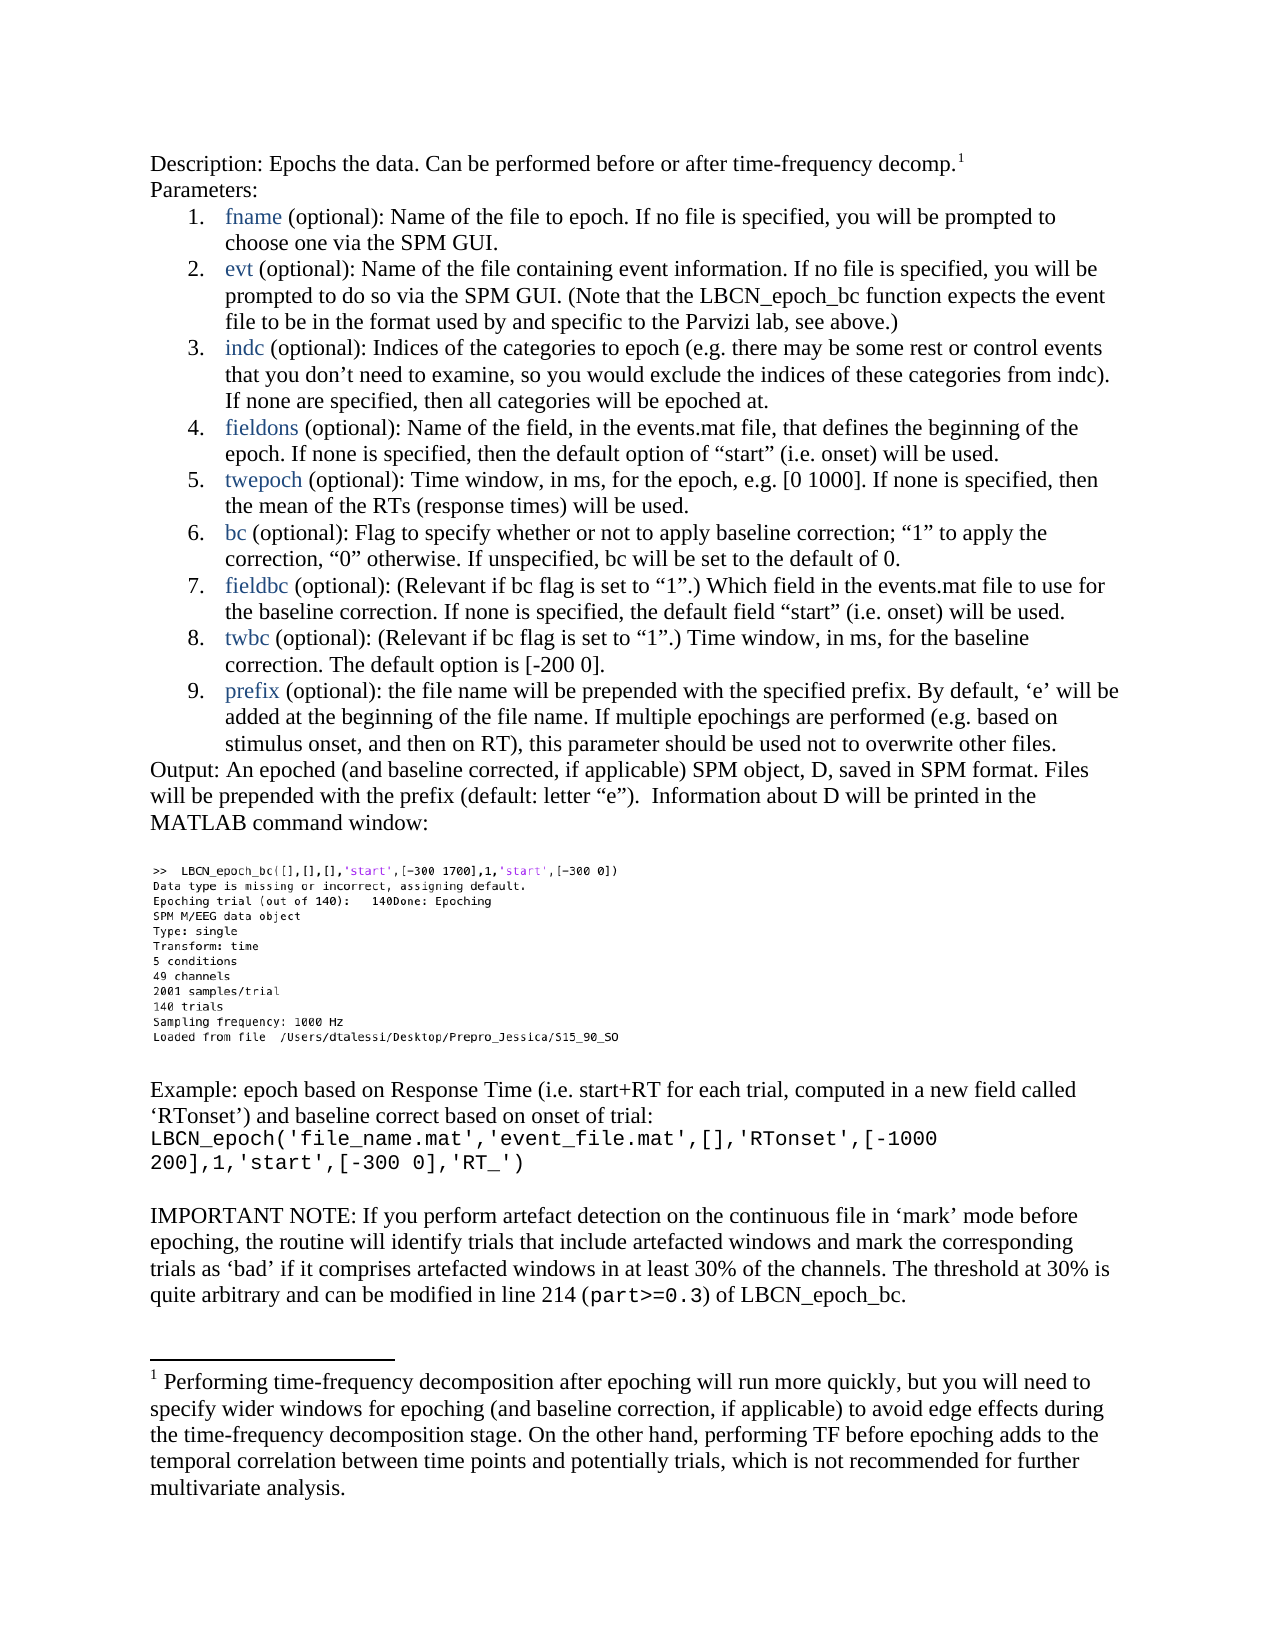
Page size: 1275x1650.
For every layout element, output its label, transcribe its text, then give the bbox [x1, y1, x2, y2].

picture [150, 861, 619, 1050]
text LBCN_epoch('file_name.mat','event_file.mat',[],'RTonset',[-1000 200],1,'start',[-300 0],'RT_') [150, 1128, 1125, 1176]
text Parameters: [150, 176, 1125, 203]
list evt (optional): Name of the file containing event information. If no file is specified, you will be prompted to do so via the SPM GUI. (Note that the LBCN_epoch_bc function expects the event file to be in the format used by and specific to the Parvizi lab, see above.) [187, 255, 1125, 334]
list prefix (optional): the file name will be prepended with the specified prefix. By default, ‘e’ will be added at the beginning of the file name. If multiple epochings are performed (e.g. based on stimulus onset, and then on RT), this parameter should be used not to overwrite other files. [187, 677, 1125, 756]
text Example: epoch based on Response Time (i.e. start+RT for each trial, computed in a new field called ‘RTonset’) and baseline correct based on onset of trial: [150, 1076, 1125, 1128]
text IMPORTANT NOTE: If you perform artefact detection on the continuous file in ‘mark’ mode before epoching, the routine will identify trials that include artefacted windows and mark the corresponding trials as ‘bad’ if it comprises artefacted windows in at least 30% of the channels. The threshold at 30% is quite arbitrary and can be modified in line 214 (part>=0.3) of LBCN_epoch_bc. [150, 1202, 1125, 1309]
list fieldons (optional): Name of the field, in the events.mat file, that defines the beginning of the epoch. If none is specified, then the default option of “start” (i.e. onset) will be used. [187, 413, 1125, 466]
list indc (optional): Indices of the categories to epoch (e.g. there may be some rest or control events that you don’t need to examine, so you would exclude the indices of these categories from indc). If none are specified, then all categories will be epoched at. [187, 334, 1125, 413]
text Output: An epoched (and baseline corrected, if applicable) SPM object, D, saved in SPM format. Files will be prepended with the prefix (default: letter “e”). Information about D will be printed in the MATLAB command window: [150, 756, 1125, 835]
text Description: Epochs the data. Can be performed before or after time-frequency decomp. [150, 150, 1125, 176]
list twbc (optional): (Relevant if bc flag is set to “1”.) Time window, in ms, for the baseline correction. The default option is [-200 0]. [187, 624, 1125, 677]
list bc (optional): Flag to specify whether or not to apply baseline correction; “1” to apply the correction, “0” otherwise. If unspecified, bc will be set to the default of 0. [187, 519, 1125, 572]
list fname (optional): Name of the file to epoch. If no file is specified, you will be prompted to choose one via the SPM GUI. [187, 203, 1125, 255]
list fieldbc (optional): (Relevant if bc flag is set to “1”.) Which field in the events.mat file to use for the baseline correction. If none is specified, the default field “start” (i.e. onset) will be used. [187, 572, 1125, 624]
list twepoch (optional): Time window, in ms, for the epoch, e.g. [0 1000]. If none is specified, then the mean of the RTs (response times) will be used. [187, 466, 1125, 519]
